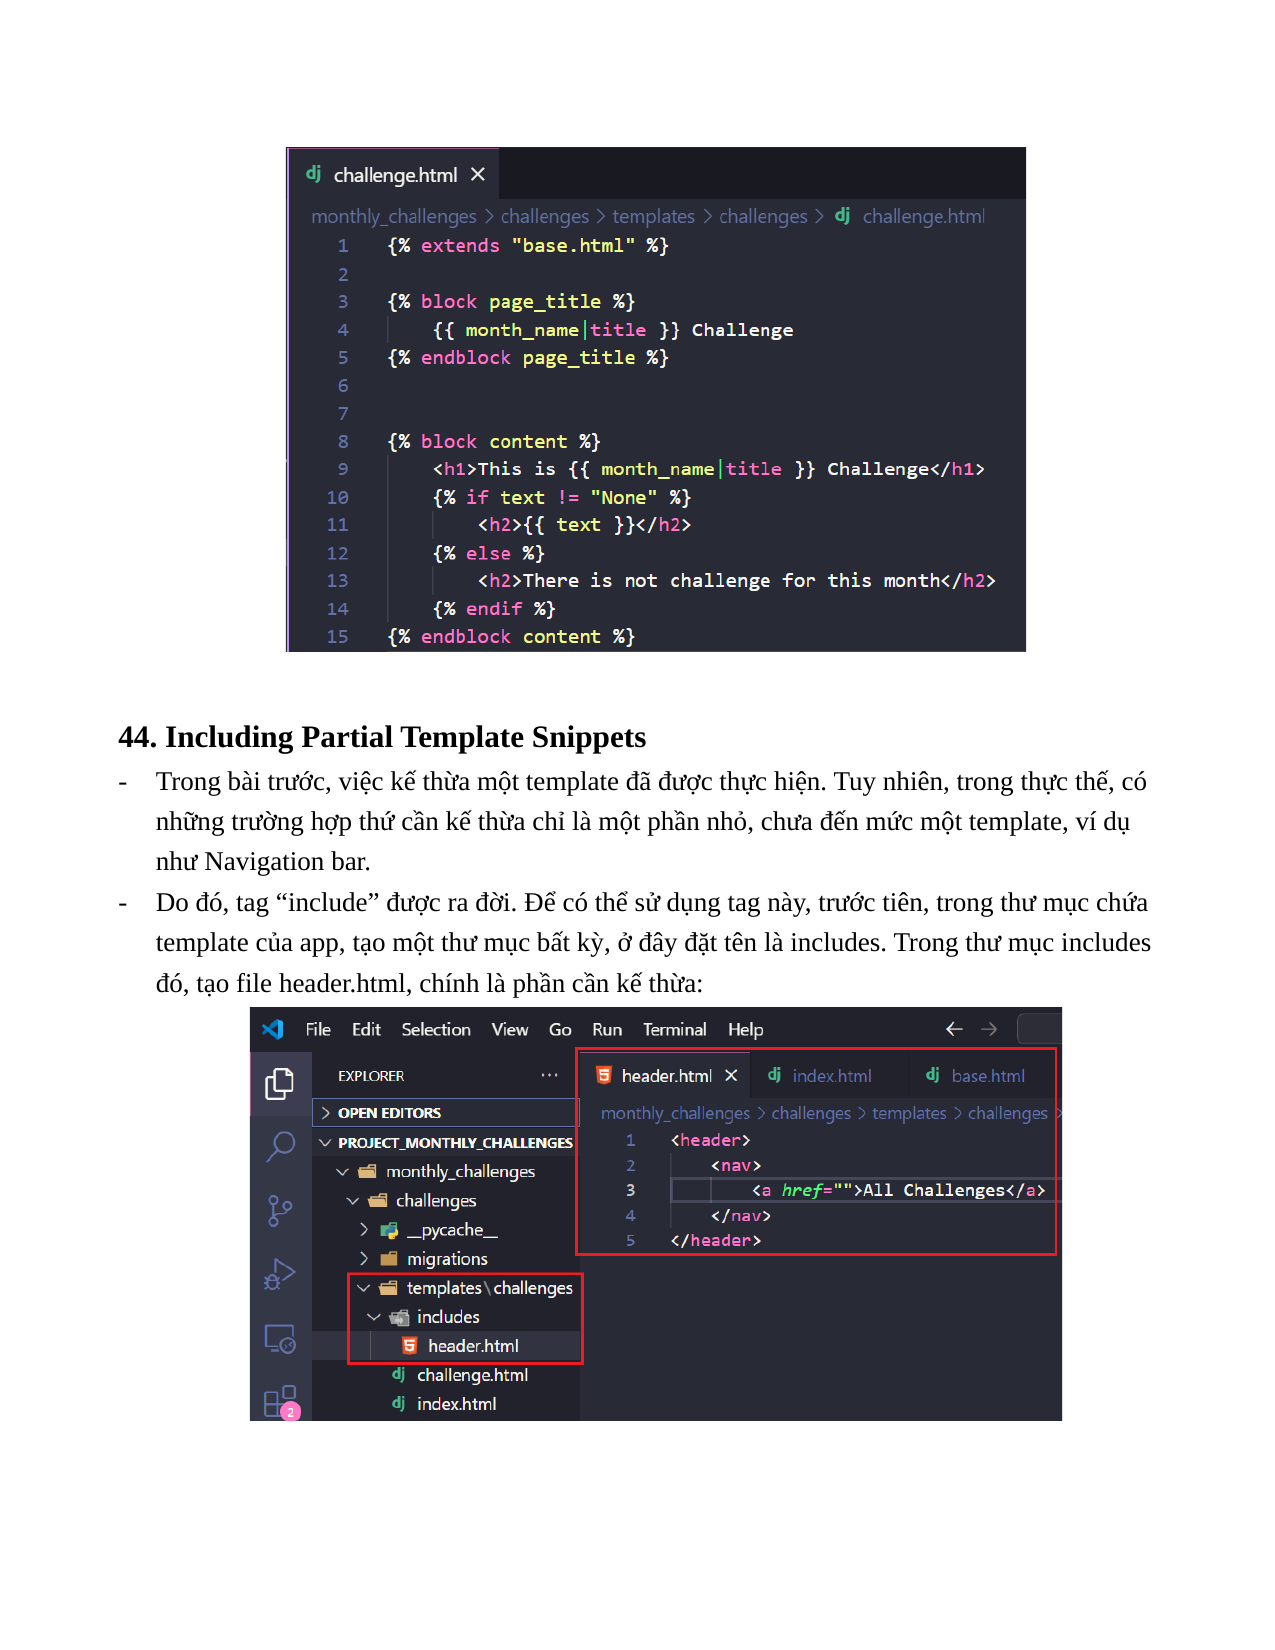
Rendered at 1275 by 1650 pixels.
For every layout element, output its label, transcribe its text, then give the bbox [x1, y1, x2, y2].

list Do đó, tag “include” được ra đời. Để có thể sử dụng tag này, trước tiên, trong thư mục chứa template của app, tạo một thư mục bất kỳ, ở đây đặt tên là includes. Trong thư mục includes đó, tạo file header.html, chính là phần cần kế thừa: [118, 886, 1156, 998]
list Trong bài trước, việc kế thừa một template đã được thực hiện. Tuy nhiên, trong thực thế, có những trường hợp thứ cần kế thừa chỉ là một phần nhỏ, chưa đến mức một template, ví dụ như Navigation bar. [118, 764, 1156, 877]
picture [285, 147, 1027, 652]
subtitle 44. Including Partial Template Snippets [118, 718, 1156, 754]
picture [249, 1007, 1063, 1421]
